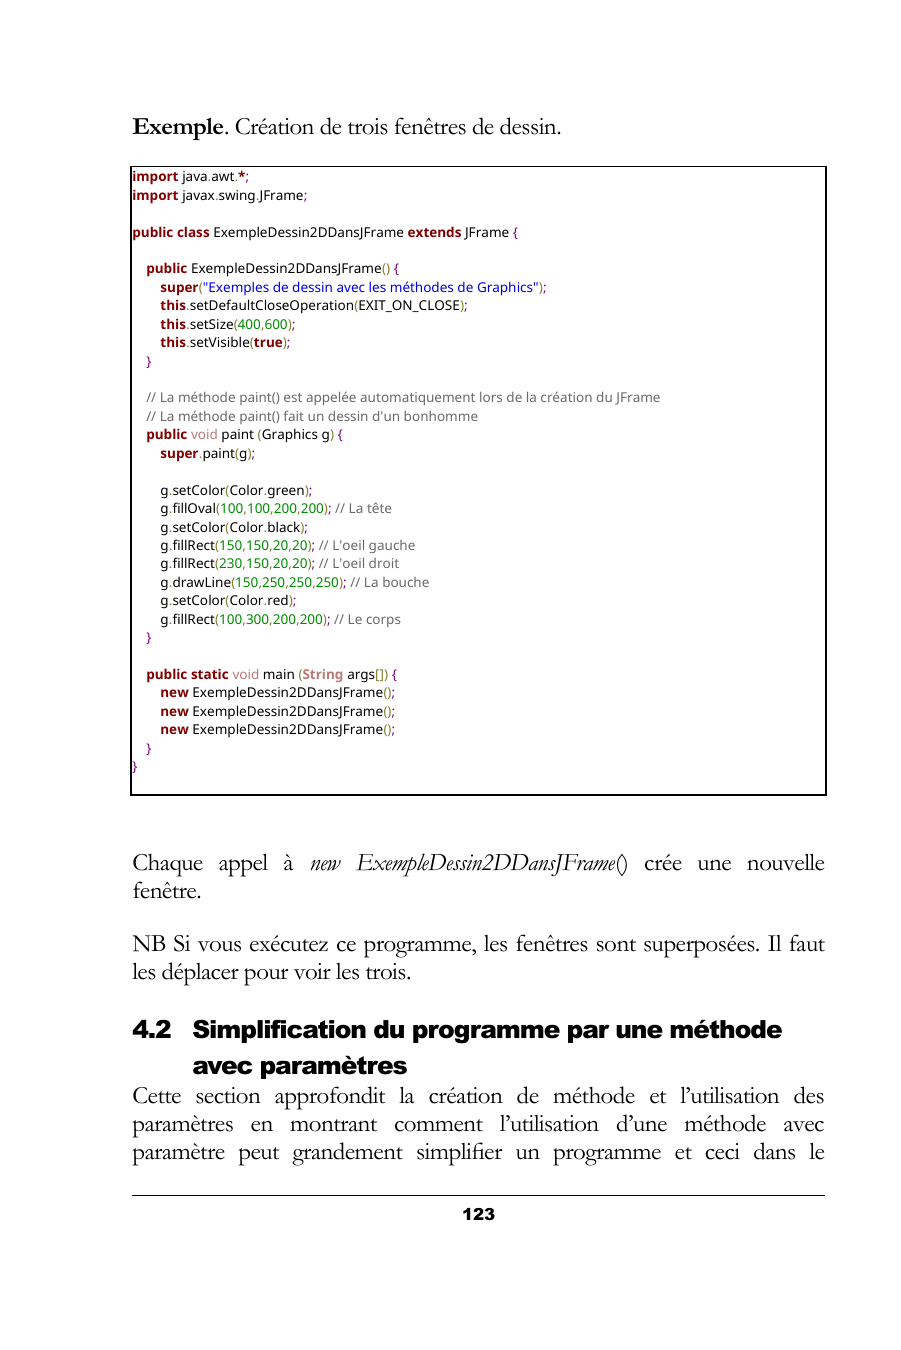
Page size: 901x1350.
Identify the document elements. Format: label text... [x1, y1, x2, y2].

text g.fillRect(100,300,200,200); // Le corps [132, 610, 825, 628]
text // La méthode paint() est appelée automatiquement lors de la création du JFrame [132, 388, 825, 407]
text g.fillOval(100,100,200,200); // La tête [132, 499, 825, 517]
text public static void main (String args[]) { [132, 665, 825, 683]
text new ExempleDessin2DDansJFrame(); [132, 683, 825, 702]
text public ExempleDessin2DDansJFrame() { [132, 259, 825, 278]
text super("Exemples de dessin avec les méthodes de Graphics"); [132, 278, 825, 296]
text } [132, 739, 825, 757]
text g.fillRect(230,150,20,20); // L'oeil droit [132, 554, 825, 573]
text new ExempleDessin2DDansJFrame(); [132, 720, 825, 739]
text public void paint (Graphics g) { [132, 425, 825, 444]
text // La méthode paint() fait un dessin d'un bonhomme [132, 407, 825, 425]
text g.drawLine(150,250,250,250); // La bouche [132, 573, 825, 591]
text g.setColor(Color.green); [132, 481, 825, 499]
text } [132, 757, 825, 776]
text import javax.swing.JFrame; [132, 186, 825, 204]
text NB Si vous exécutez ce programme, les fenêtres sont superposées. Il faut les déplacer pour voir les trois. [132, 930, 825, 986]
text Exemple. Création de trois fenêtres de dessin. [132, 112, 825, 141]
text this.setSize(400,600); [132, 315, 825, 333]
text super.paint(g); [132, 444, 825, 462]
text public class ExempleDessin2DDansJFrame extends JFrame { [132, 222, 825, 241]
text this.setDefaultCloseOperation(EXIT_ON_CLOSE); [132, 296, 825, 315]
text import java.awt.*; [132, 167, 825, 186]
text this.setVisible(true); [132, 333, 825, 352]
subtitle Simplification du programme par une méthode avec paramètres [132, 1011, 825, 1082]
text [132, 1082, 825, 1166]
text } [132, 628, 825, 647]
text g.fillRect(150,150,20,20); // L'oeil gauche [132, 536, 825, 554]
text new ExempleDessin2DDansJFrame(); [132, 702, 825, 720]
text Chaque appel à new ExempleDessin2DDansJFrame() crée une nouvelle fenêtre. [132, 849, 825, 905]
text g.setColor(Color.black); [132, 517, 825, 536]
text g.setColor(Color.red); [132, 591, 825, 610]
text } [132, 352, 825, 370]
